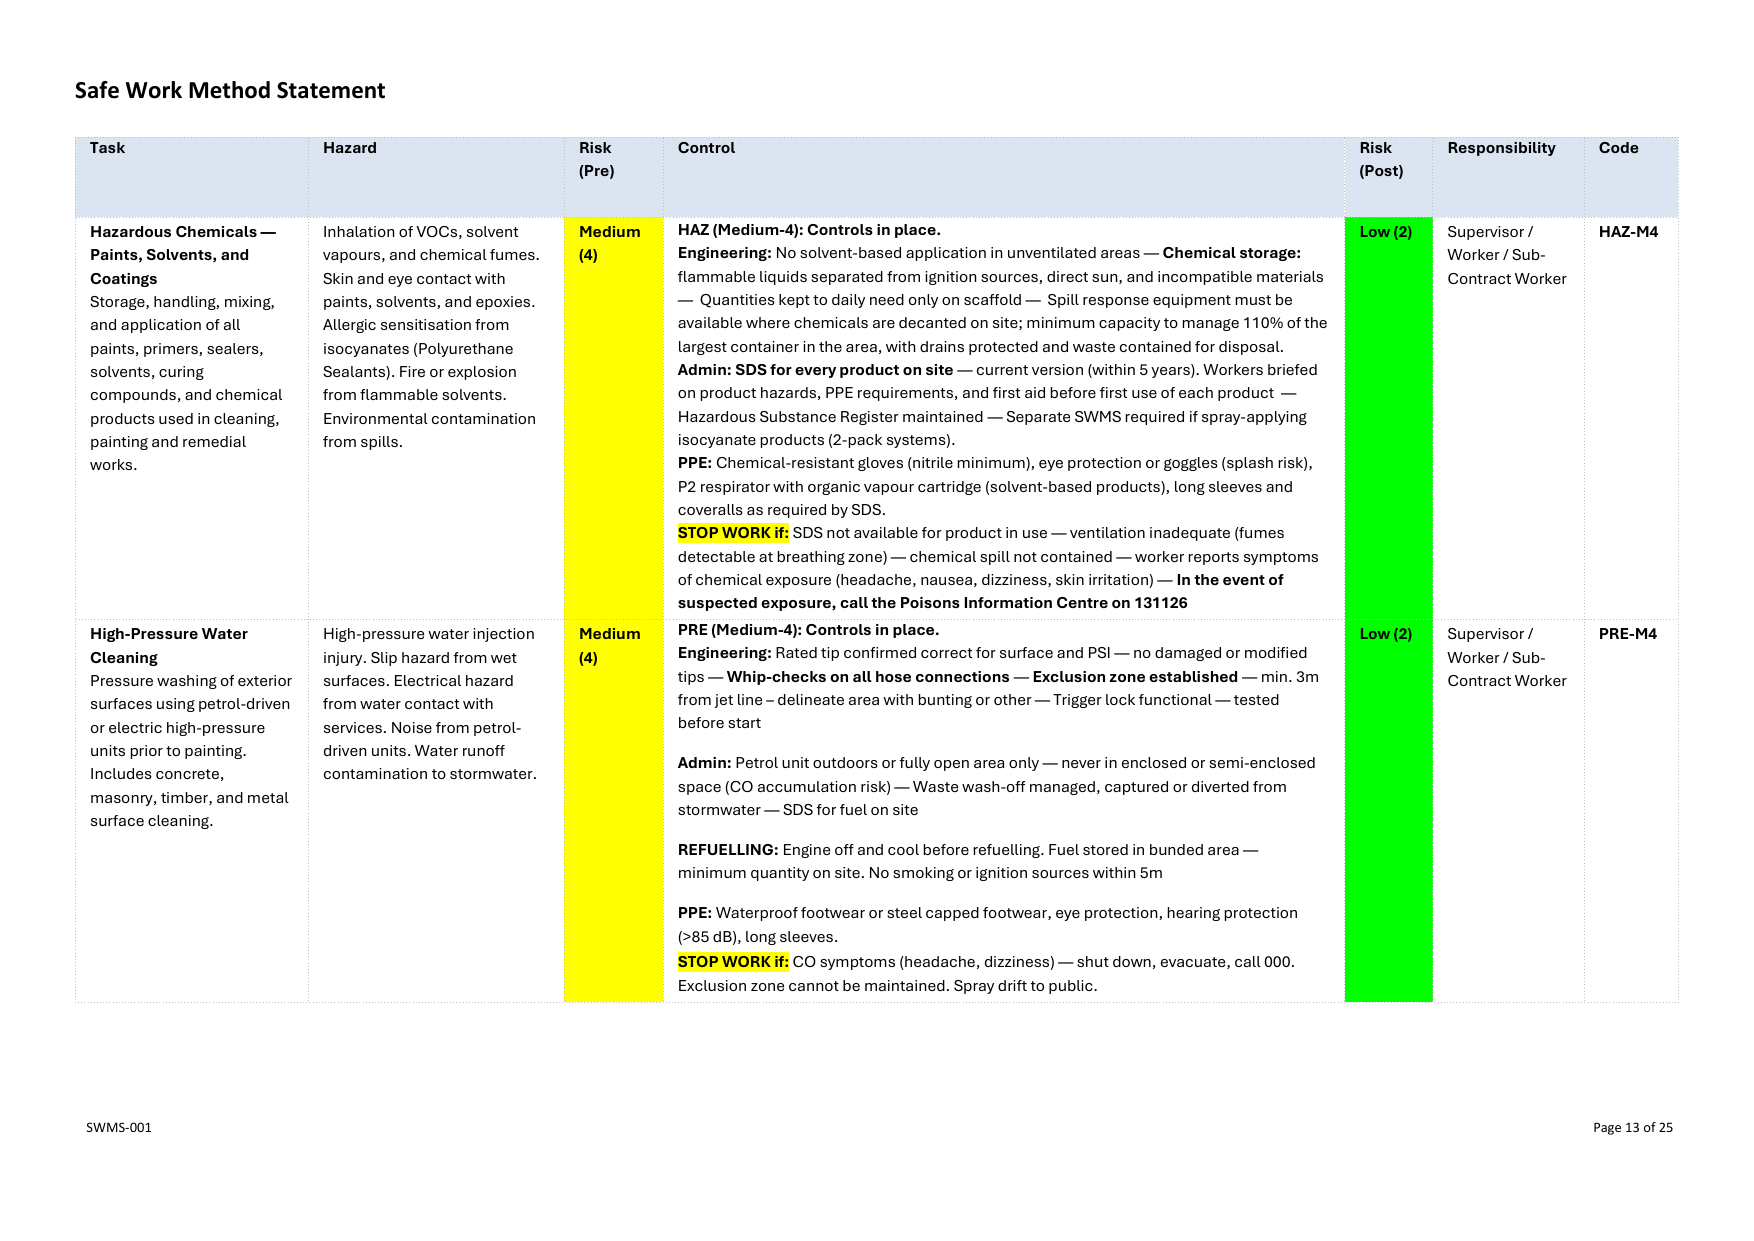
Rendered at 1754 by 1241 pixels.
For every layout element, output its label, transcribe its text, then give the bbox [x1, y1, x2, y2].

table_header Code [1584, 137, 1678, 217]
table_header Risk (Pre) [564, 137, 663, 217]
table_cell HAZ (Medium-4): Controls in place. Engineering: No solvent-based application in unventilated areas — Chemical storage: flammable liquids separated from ignition sources, direct sun, and incompatible materials — Quantities kept to daily need only on scaffold — Spill response equipment must be available where chemicals are decanted on site; minimum capacity to manage 110% of the largest container in the area, with drains protected and waste contained for disposal. Admin: SDS for every product on site — current version (within 5 years). Workers briefed on product hazards, PPE requirements, and first aid before first use of each product — Hazardous Substance Register maintained — Separate SWMS required if spray-applying isocyanate products (2-pack systems). PPE: Chemical-resistant gloves (nitrile minimum), eye protection or goggles (splash risk), P2 respirator with organic vapour cartridge (solvent-based products), long sleeves and coveralls as required by SDS. STOP WORK if: SDS not available for product in use — ventilation inadequate (fumes detectable at breathing zone) — chemical spill not contained — worker reports symptoms of chemical exposure (headache, nausea, dizziness, skin irritation) — In the event of suspected exposure, call the Poisons Information Centre on 131126 [663, 217, 1344, 619]
table_header Responsibility [1433, 137, 1584, 217]
table_header Hazard [308, 137, 564, 217]
table_cell High-Pressure Water Cleaning Pressure washing of exterior surfaces using petrol-driven or electric high-pressure units prior to painting. Includes concrete, masonry, timber, and metal surface cleaning. [75, 619, 308, 1002]
table_header Control [663, 137, 1344, 217]
table_cell High-pressure water injection injury. Slip hazard from wet surfaces. Electrical hazard from water contact with services. Noise from petrol-driven units. Water runoff contamination to stormwater. [308, 619, 564, 1002]
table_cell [1433, 619, 1584, 1002]
table_cell HAZ-M4 [1584, 217, 1678, 619]
table_cell Medium (4) [564, 217, 663, 619]
table_cell Low (2) [1345, 217, 1433, 619]
table_cell Medium (4) [564, 619, 663, 1002]
table_cell Supervisor / Worker / Sub-Contract Worker [1433, 217, 1584, 619]
table_header Task [75, 137, 308, 217]
table_cell PRE-M4 [1584, 619, 1678, 1002]
table_cell Hazardous Chemicals — Paints, Solvents, and Coatings Storage, handling, mixing, and application of all paints, primers, sealers, solvents, curing compounds, and chemical products used in cleaning, painting and remedial works. [75, 217, 308, 619]
table_cell Low (2) [1345, 619, 1433, 1002]
table_cell PRE (Medium-4): Controls in place. Engineering: Rated tip confirmed correct for surface and PSI — no damaged or modified tips — Whip-checks on all hose connections — Exclusion zone established — min. 3m from jet line – delineate area with bunting or other — Trigger lock functional — tested before start Admin: Petrol unit outdoors or fully open area only — never in enclosed or semi-enclosed space (CO accumulation risk) — Waste wash-off managed, captured or diverted from stormwater — SDS for fuel on site REFUELLING: Engine off and cool before refuelling. Fuel stored in bunded area — minimum quantity on site. No smoking or ignition sources within 5m PPE: Waterproof footwear or steel capped footwear, eye protection, hearing protection (>85 dB), long sleeves. STOP WORK if: CO symptoms (headache, dizziness) — shut down, evacuate, call 000. Exclusion zone cannot be maintained. Spray drift to public. [663, 619, 1344, 1002]
table_header Risk (Post) [1345, 137, 1433, 217]
table_cell Inhalation of VOCs, solvent vapours, and chemical fumes. Skin and eye contact with paints, solvents, and epoxies. Allergic sensitisation from isocyanates (Polyurethane Sealants). Fire or explosion from flammable solvents. Environmental contamination from spills. [308, 217, 564, 619]
